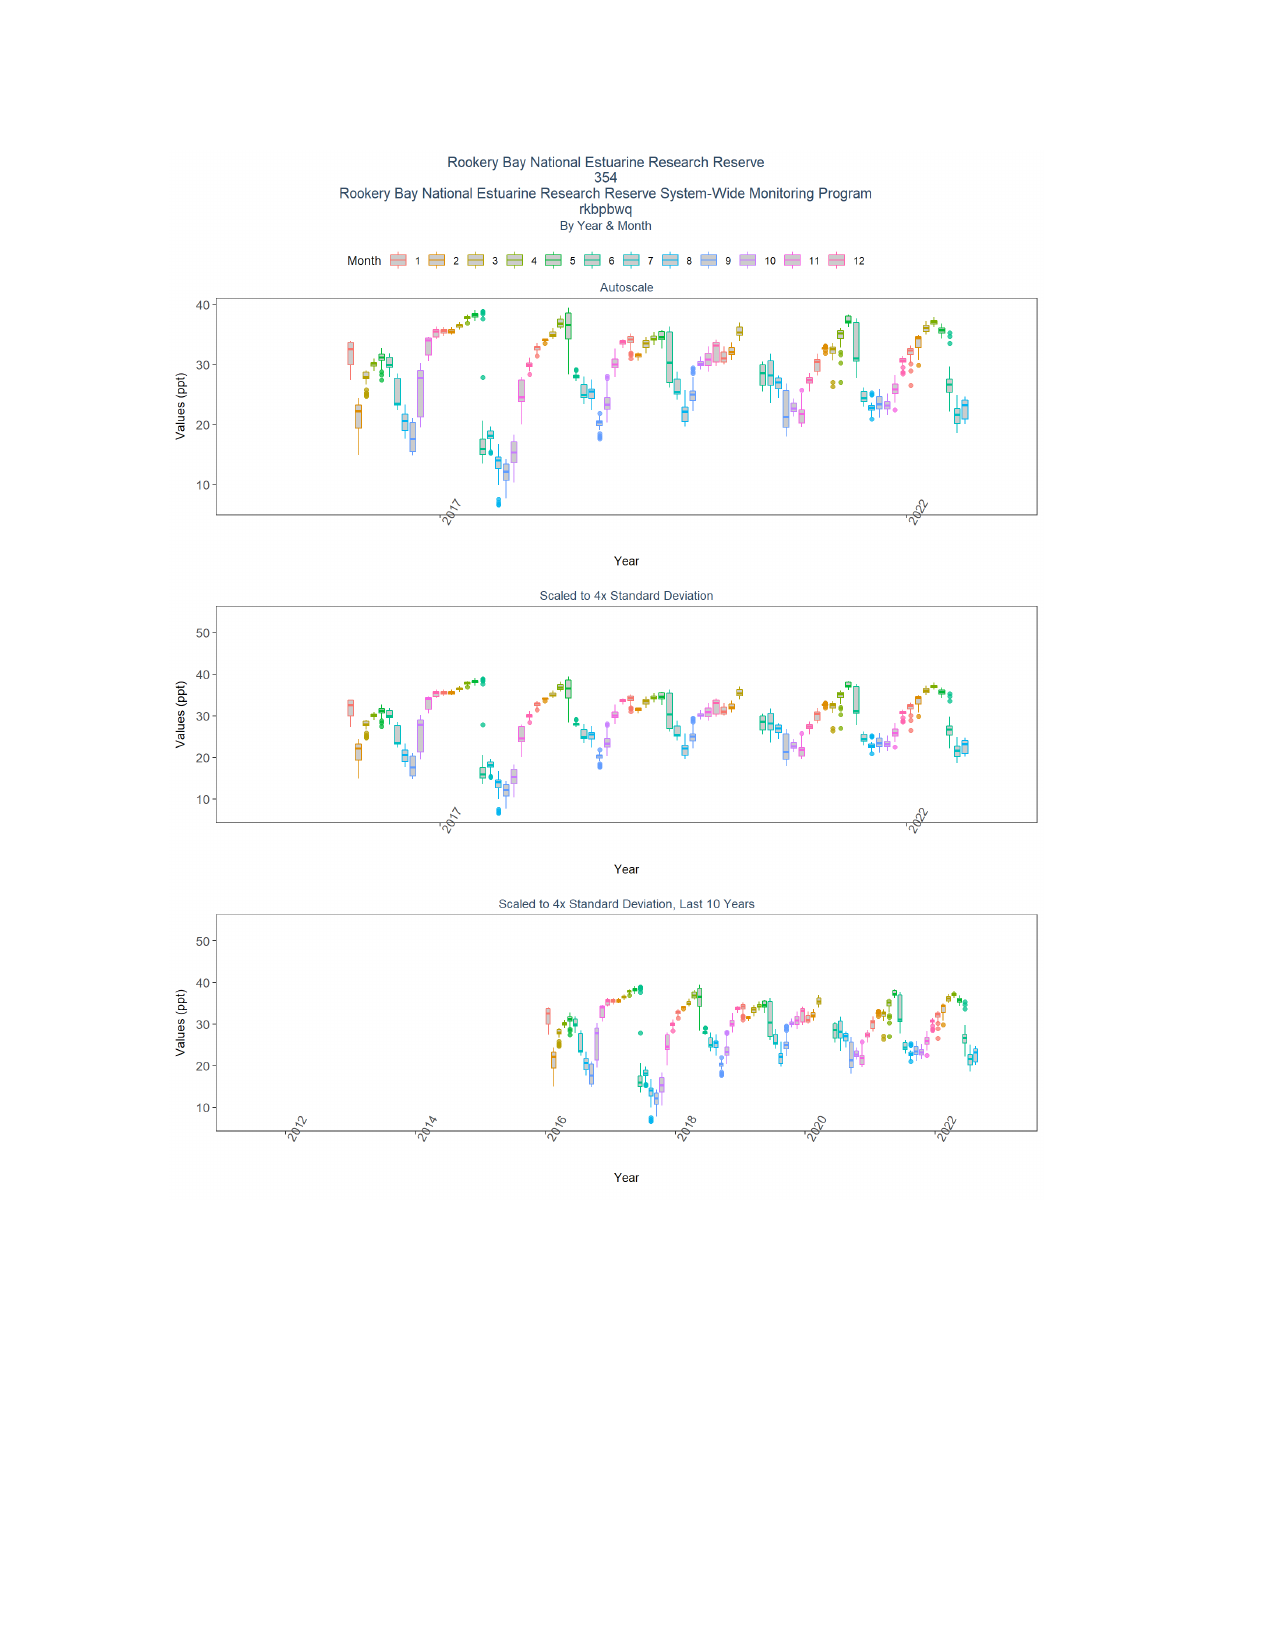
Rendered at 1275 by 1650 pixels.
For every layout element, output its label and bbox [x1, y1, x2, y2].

picture [168, 150, 1044, 1200]
